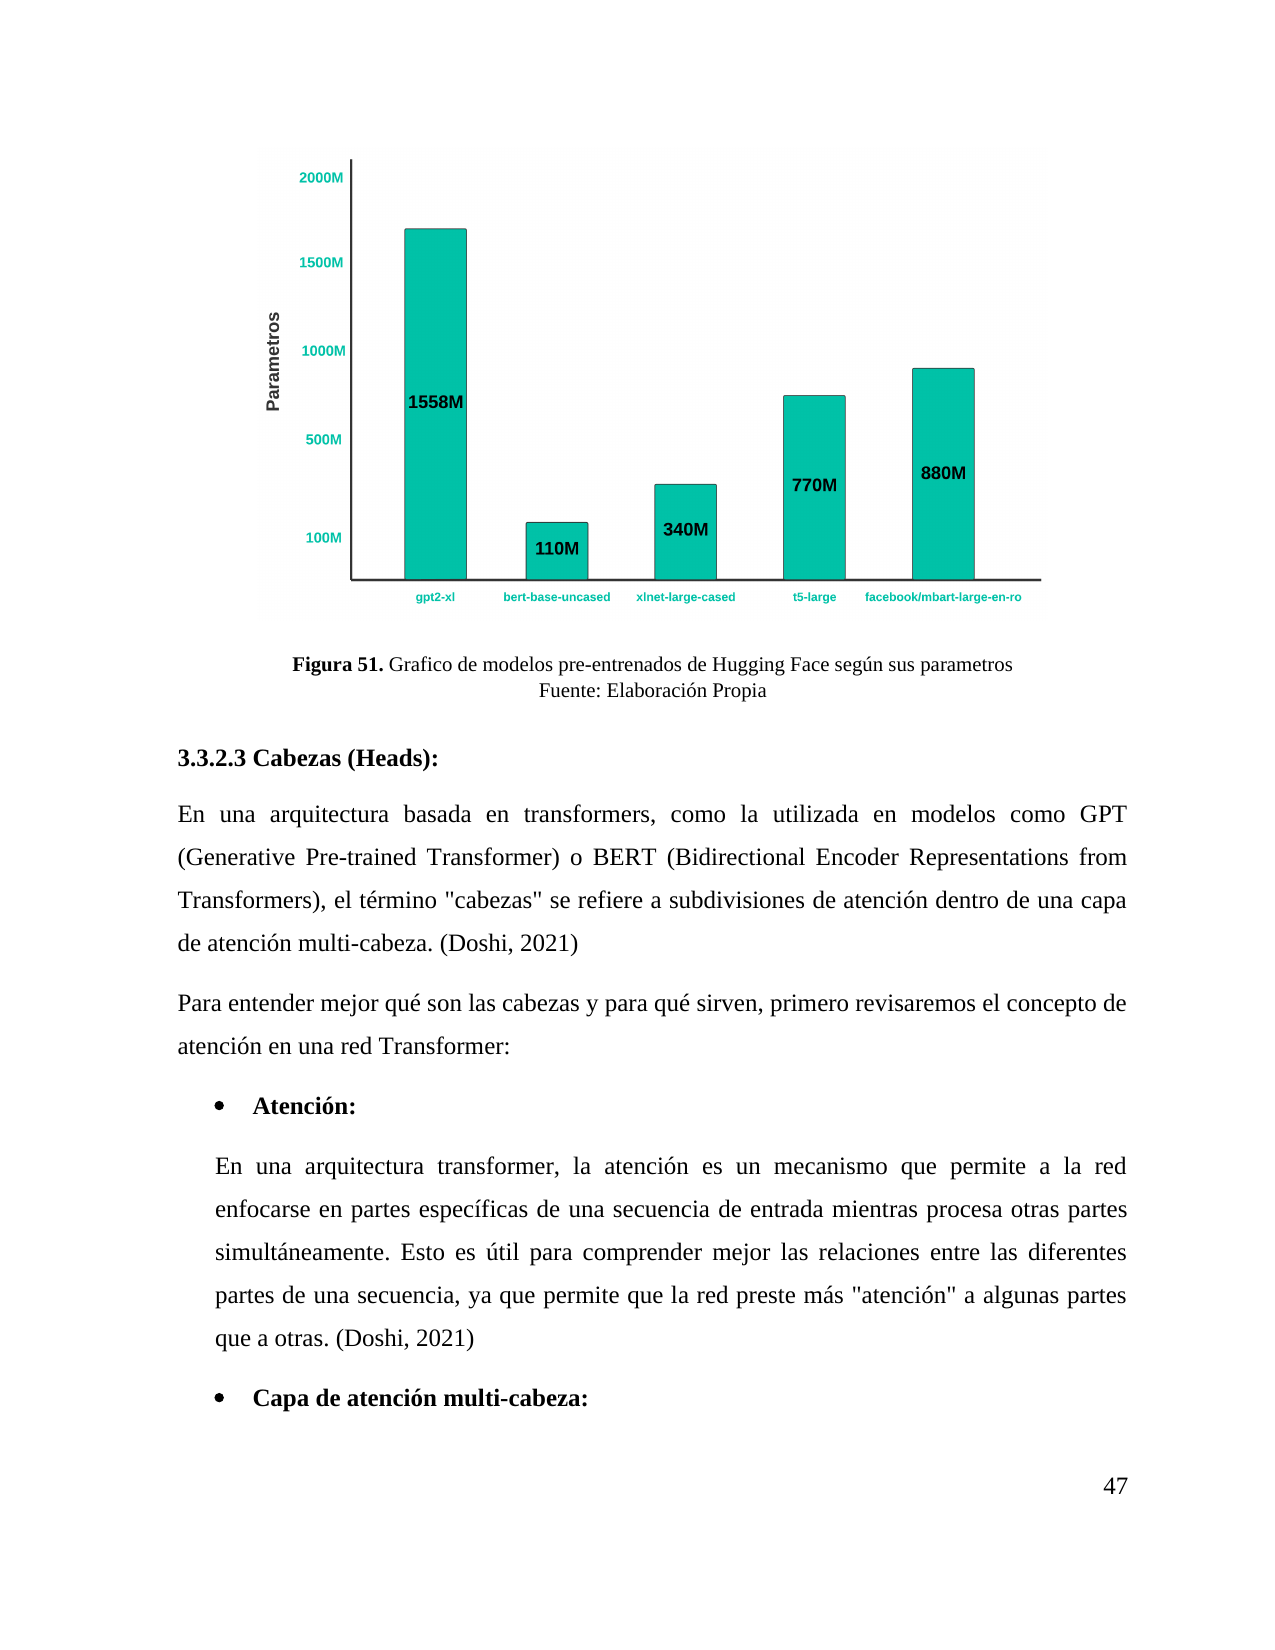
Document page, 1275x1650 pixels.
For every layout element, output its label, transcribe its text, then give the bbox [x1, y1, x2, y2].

text Figura 51. Grafico de modelos pre-entrenados de Hugging Face según sus parametros [177, 652, 1128, 676]
text Fuente: Elaboración Propia [177, 678, 1128, 702]
text En una arquitectura transformer, la atención es un mecanismo que permite a la red enfocarse en partes específicas de una secuencia de entrada mientras procesa otras partes simultáneamente. Esto es útil para comprender mejor las relaciones entre las diferentes partes de una secuencia, ya que permite que la red preste más "atención" a algunas partes que a otras. [215, 1151, 1128, 1352]
list Atención: [215, 1091, 1128, 1120]
text En una arquitectura basada en transformers, como la utilizada en modelos como GPT (Generative Pre-trained Transformer) o BERT (Bidirectional Encoder Representations from Transformers), el término "cabezas" se refiere a subdivisiones de atención dentro de una capa de atención multi-cabeza. [177, 799, 1128, 957]
subtitle 3.3.2.3 Cabezas (Heads): [177, 743, 1128, 772]
list Capa de atención multi-cabeza: [215, 1383, 1128, 1412]
text Para entender mejor qué son las cabezas y para qué sirven, primero revisaremos el concepto de atención en una red Transformer: [177, 988, 1128, 1060]
picture [256, 147, 1049, 621]
